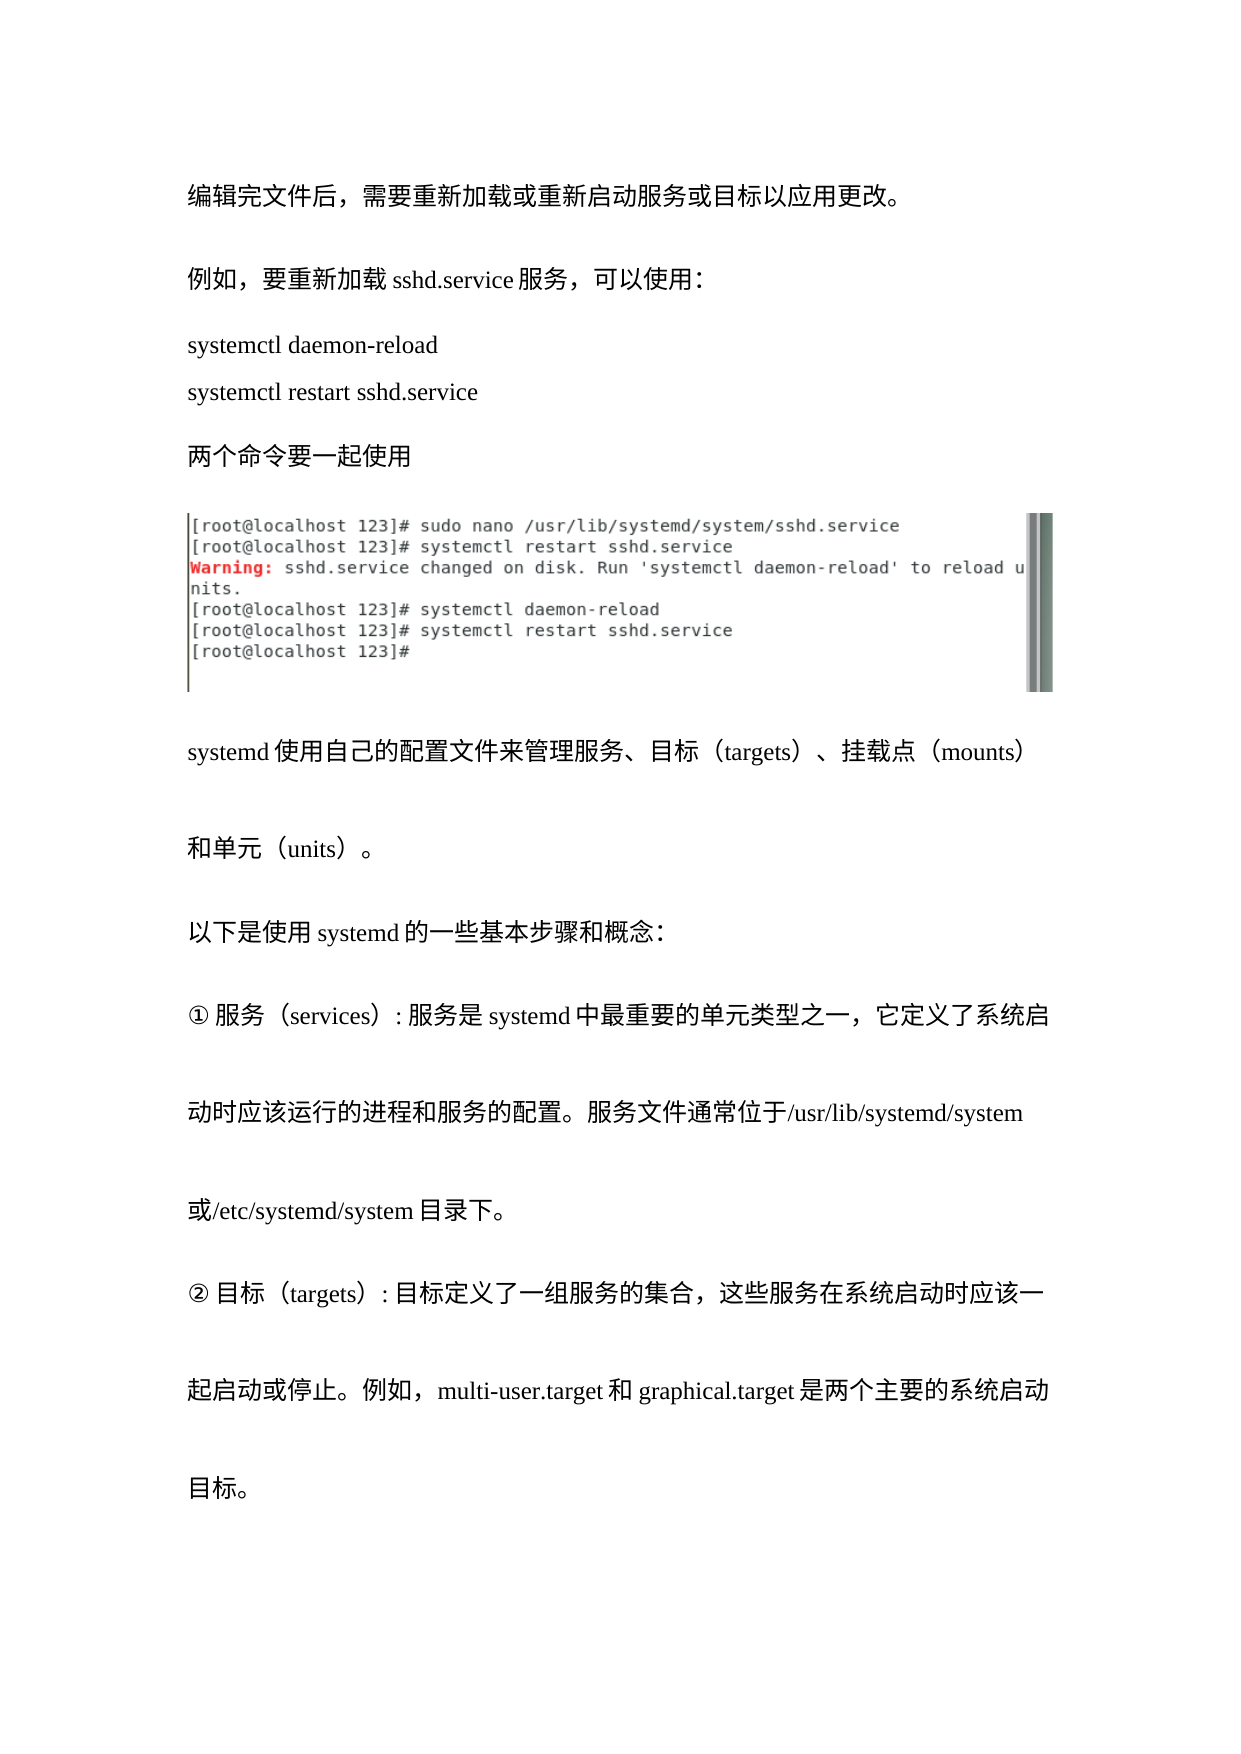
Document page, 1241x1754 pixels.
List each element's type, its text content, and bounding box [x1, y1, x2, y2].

text 以下是使用systemd的一些基本步骤和概念： [187, 898, 1053, 963]
text 两个命令要一起使用 [187, 422, 1053, 487]
text systemctl restart sshd.service [187, 375, 1053, 408]
text 例如，要重新加载sshd.service服务，可以使用： [187, 245, 1053, 310]
text systemd使用自己的配置文件来管理服务、目标（targets）、挂载点（mounts）和单元（units）。 [187, 717, 1053, 879]
text ①服务（services）: 服务是systemd中最重要的单元类型之一，它定义了系统启动时应该运行的进程和服务的配置。服务文件通常位于/usr/lib/systemd/system或/etc/systemd/system目录下。 [187, 981, 1053, 1241]
picture [187, 513, 1053, 692]
text systemctl daemon-reload [187, 328, 1053, 361]
text 编辑完文件后，需要重新加载或重新启动服务或目标以应用更改。 [187, 162, 1053, 227]
text ②目标（targets）: 目标定义了一组服务的集合，这些服务在系统启动时应该一起启动或停止。例如，multi-user.target和graphical.target是两个主要的系统启动目标。 [187, 1259, 1053, 1519]
